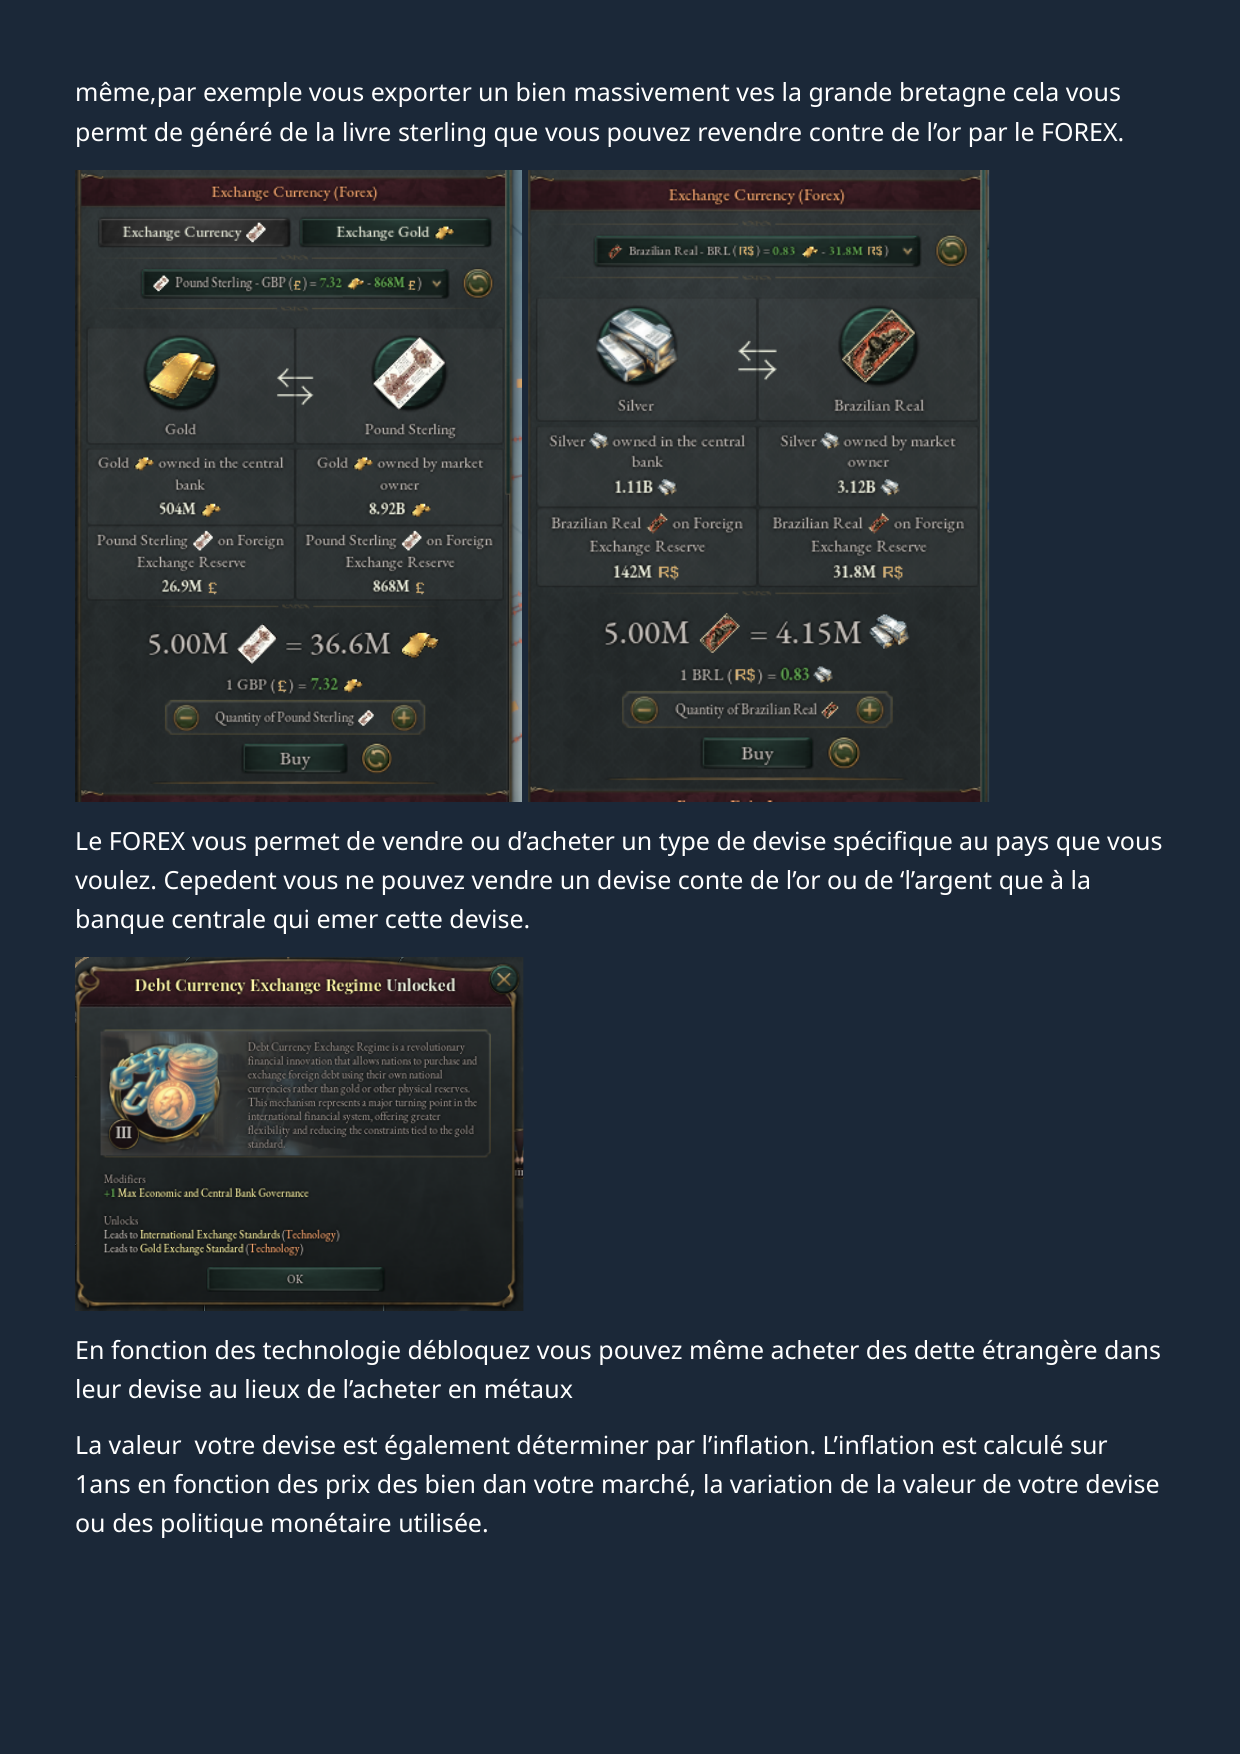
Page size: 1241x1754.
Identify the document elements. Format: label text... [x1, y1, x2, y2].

text Le FOREX vous permet de vendre ou d’acheter un type de devise spécifique au pays que vous voulez. Cepedent vous ne pouvez vendre un devise conte de l’or ou de ‘l’argent que à la banque centrale qui emer cette devise. [75, 823, 1165, 936]
picture [75, 170, 522, 802]
picture [75, 957, 524, 1311]
picture [528, 170, 990, 802]
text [75, 75, 1165, 148]
text En fonction des technologie débloquez vous pouvez même acheter des dette étrangère dans leur devise au lieux de l’acheter en métaux [75, 1333, 1165, 1406]
text La valeur votre devise est également déterminer par l’inflation. L’inflation est calculé sur 1ans en fonction des prix des bien dan votre marché, la variation de la valeur de votre devise ou des politique monétaire utilisée. [75, 1428, 1165, 1540]
